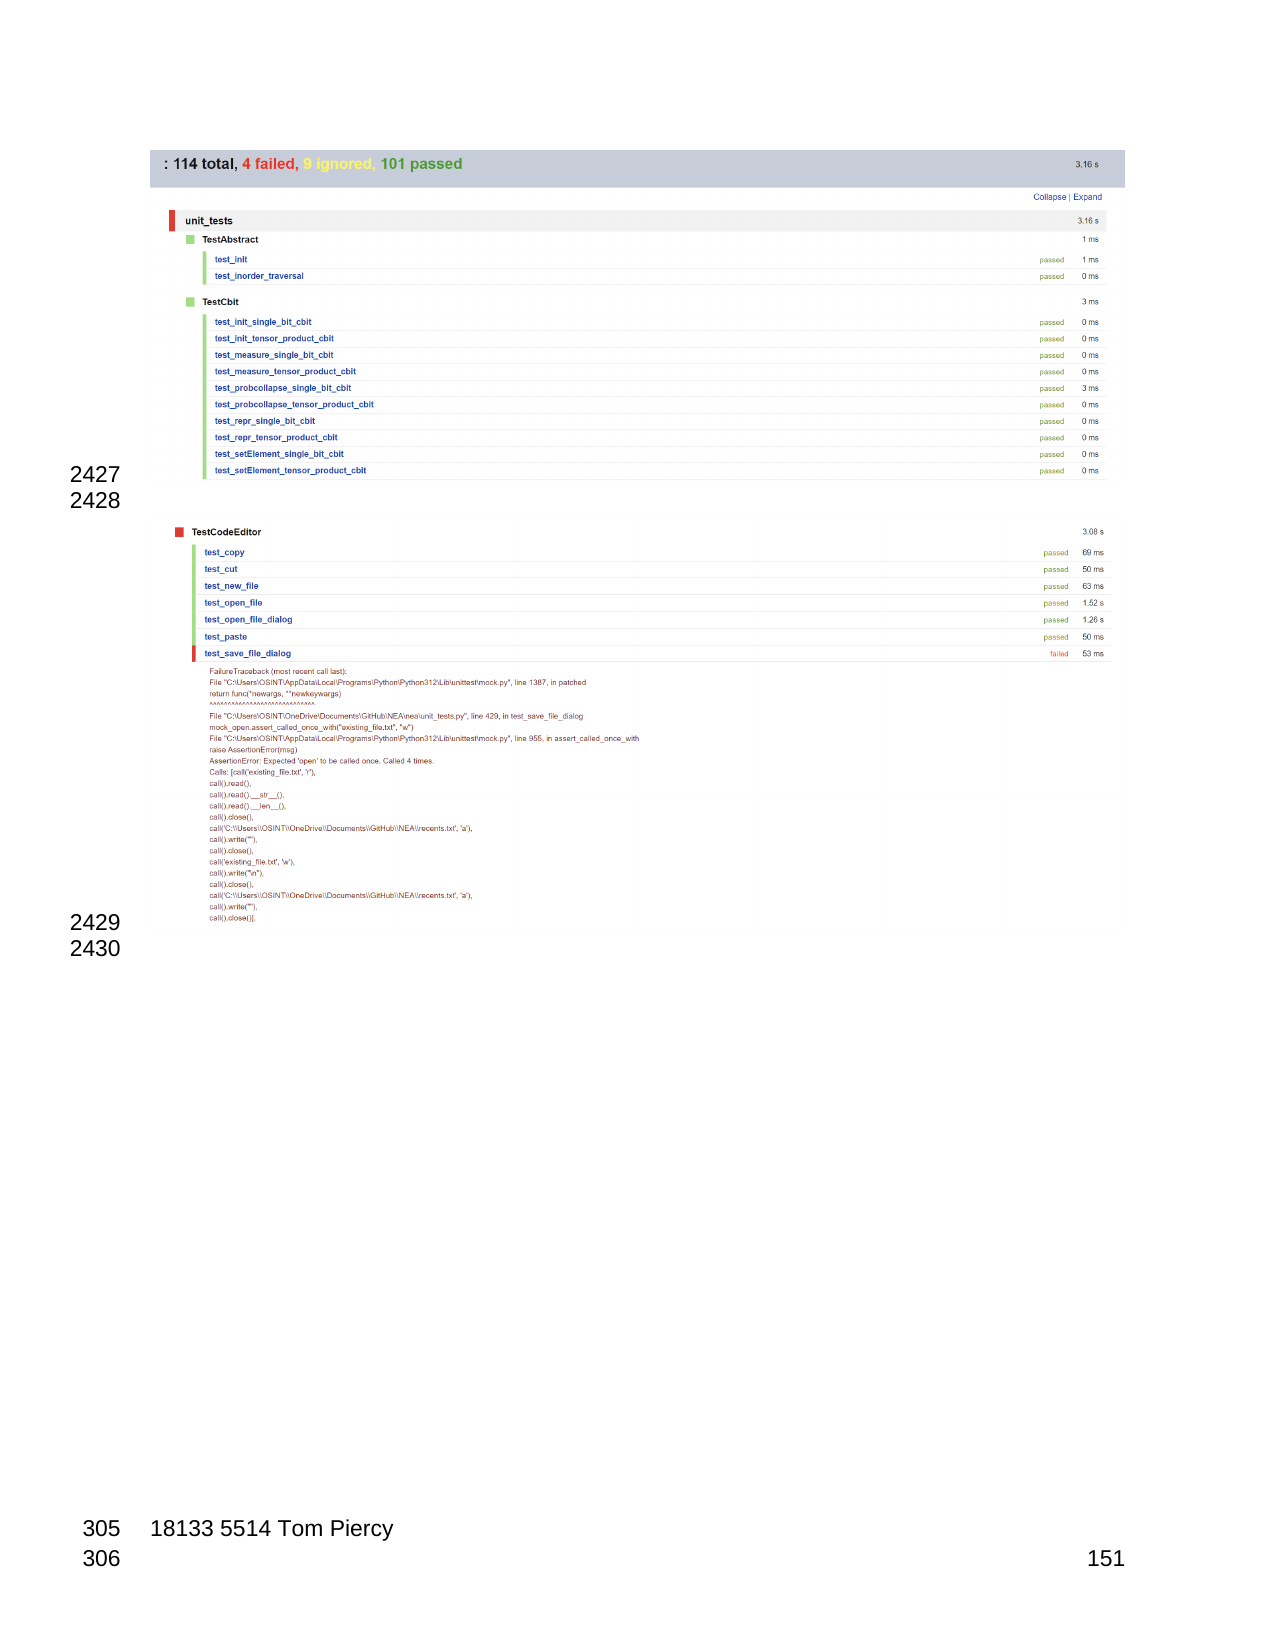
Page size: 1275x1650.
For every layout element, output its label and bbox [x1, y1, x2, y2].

picture [150, 150, 1125, 483]
picture [150, 516, 1125, 931]
